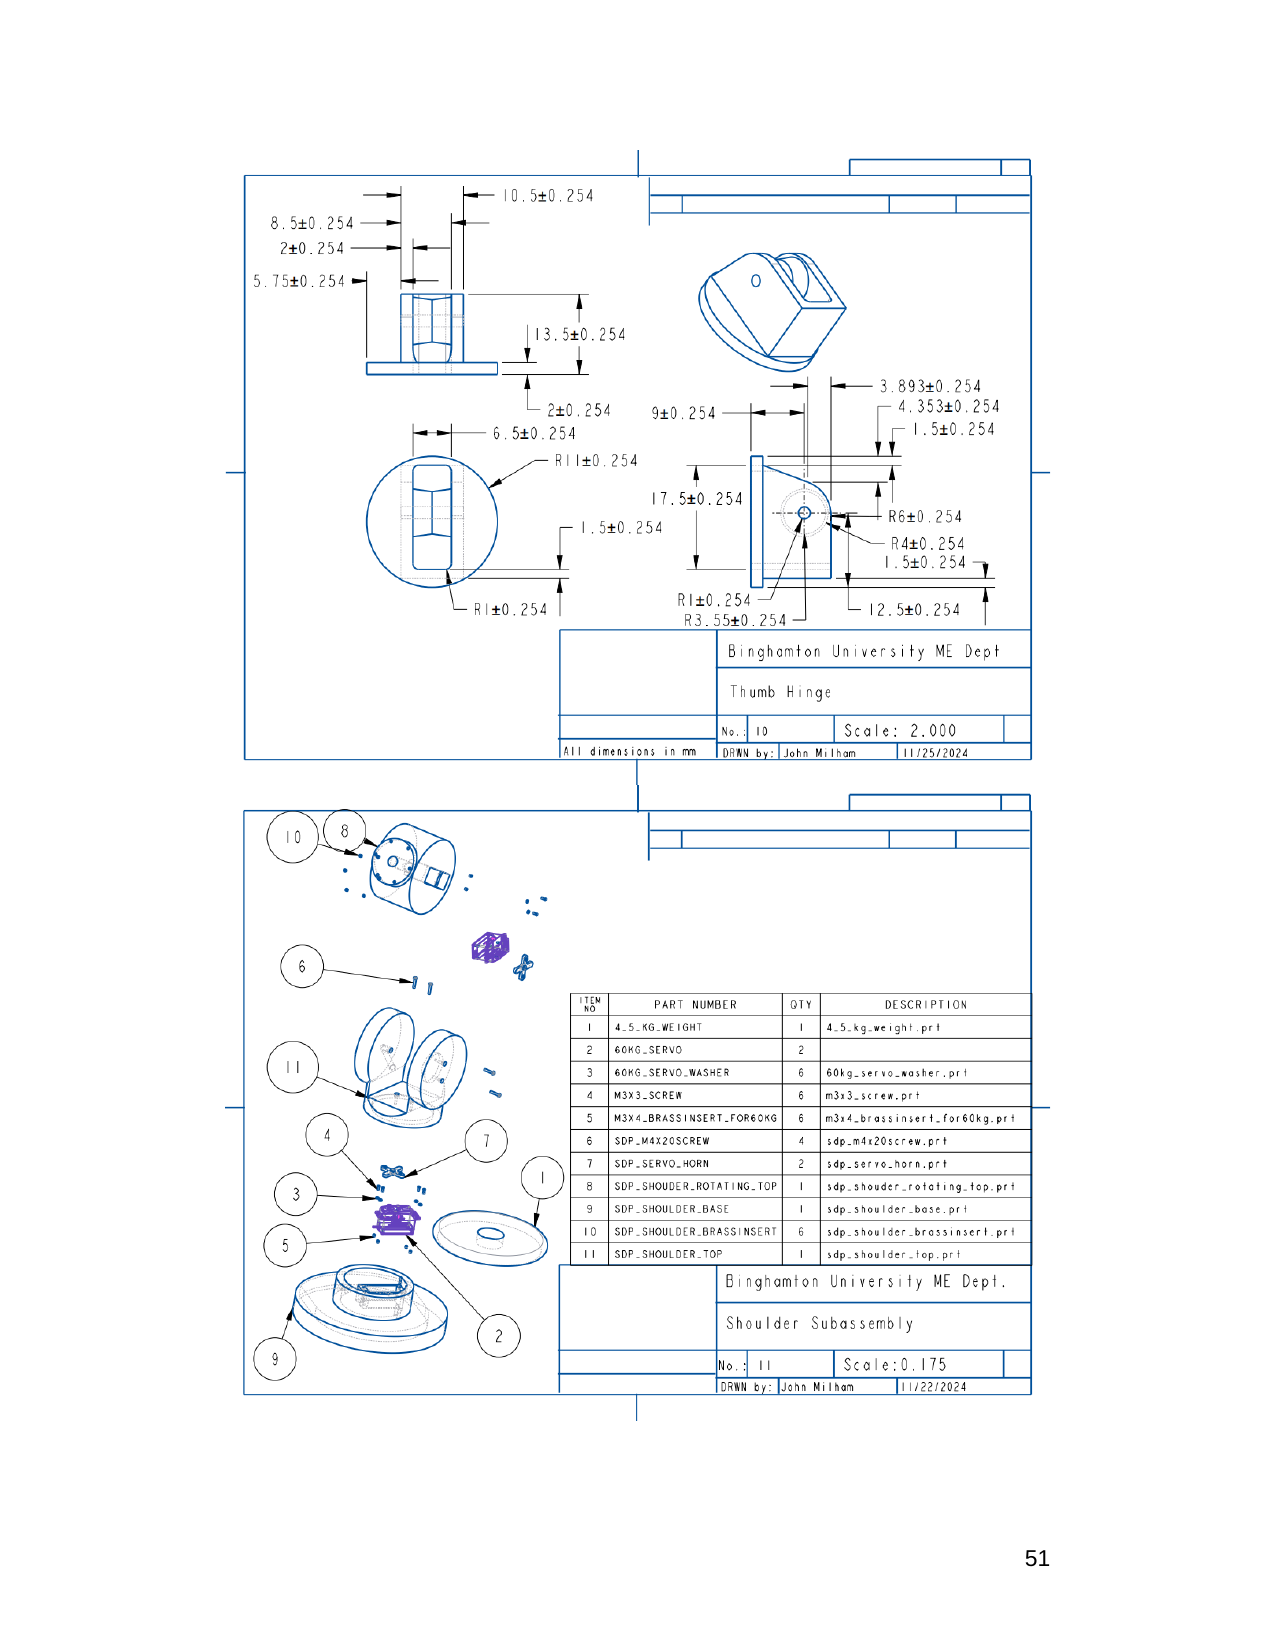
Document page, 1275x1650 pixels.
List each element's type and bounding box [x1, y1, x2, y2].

picture [225, 150, 1050, 1421]
